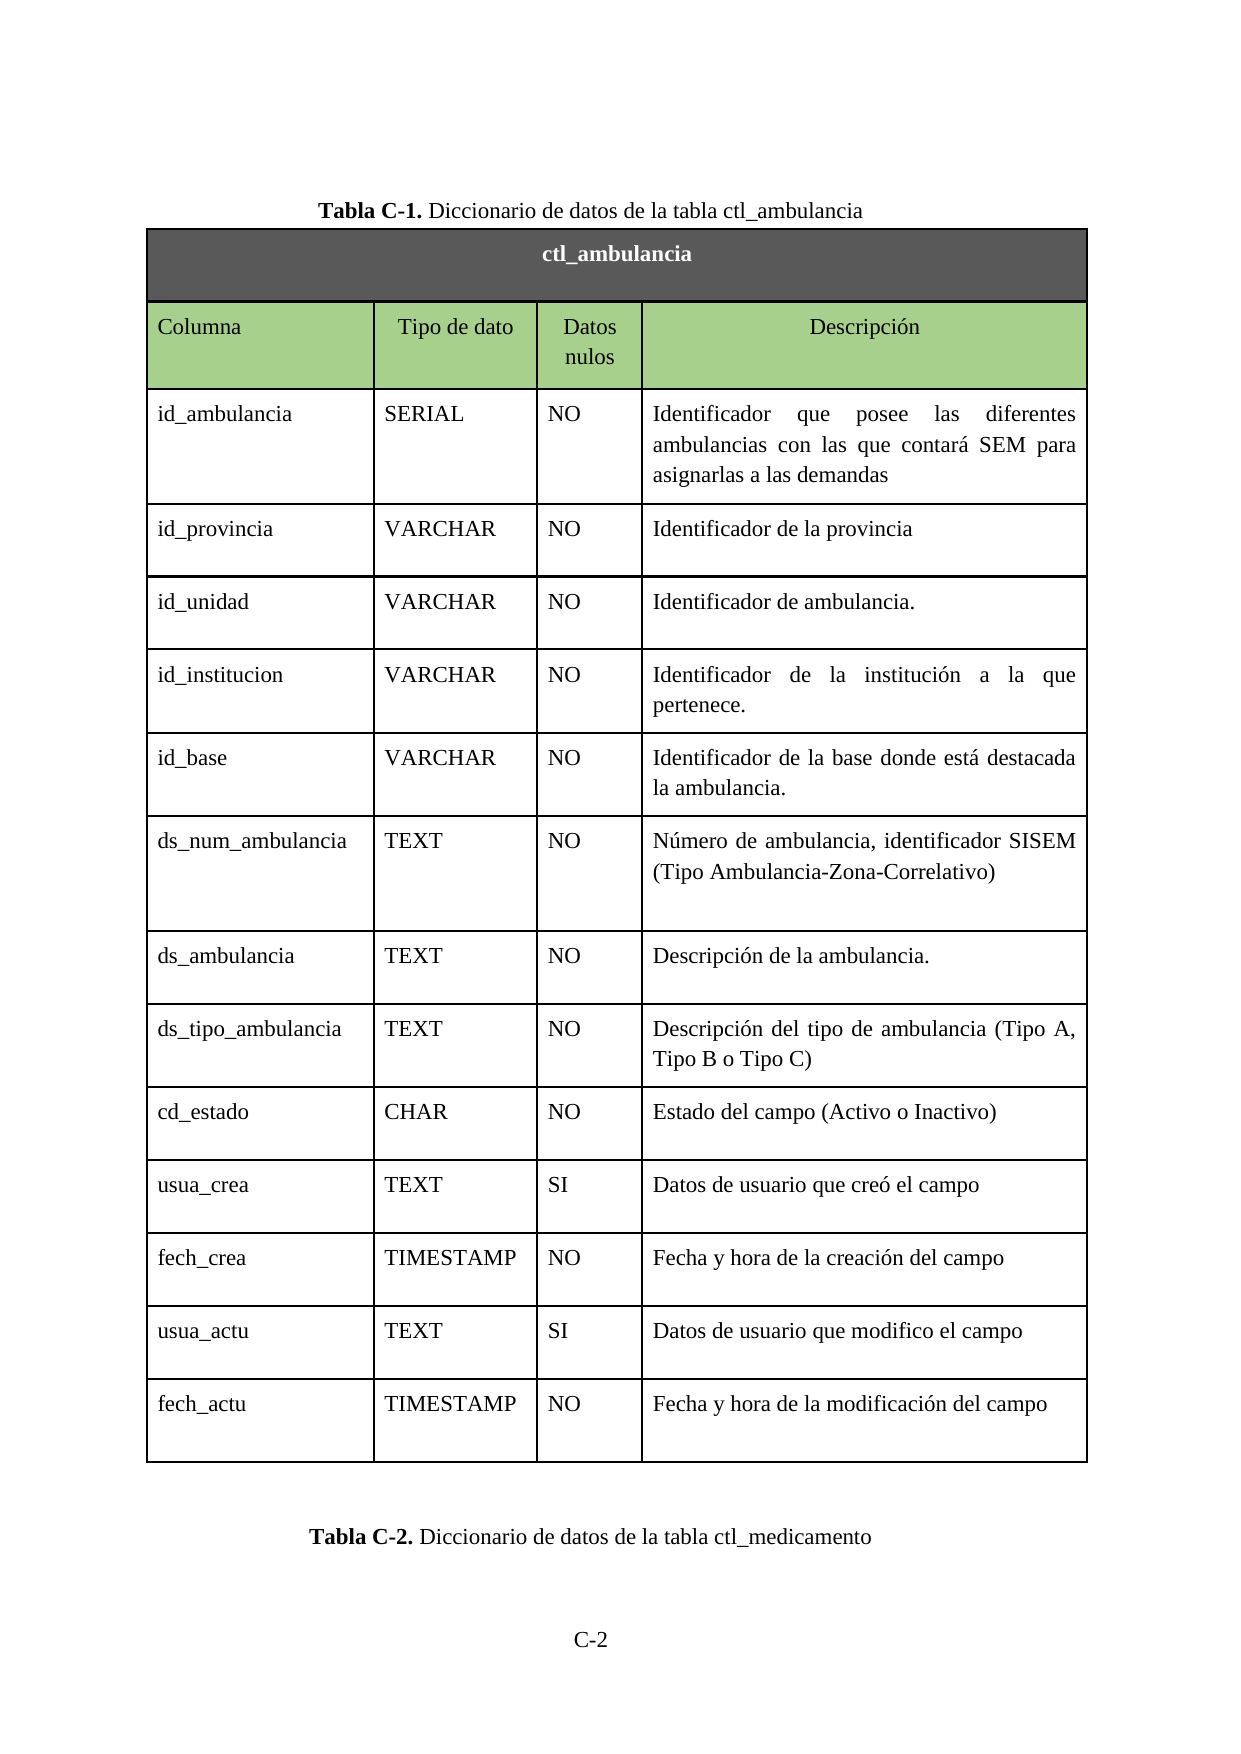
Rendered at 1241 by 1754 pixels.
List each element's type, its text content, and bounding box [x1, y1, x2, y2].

table_cell fech_actu [148, 1380, 373, 1461]
table_cell VARCHAR [375, 650, 536, 732]
table_cell NO [538, 932, 641, 1002]
table_cell Columna [148, 303, 373, 388]
table_cell id_provincia [148, 505, 373, 575]
table_cell NO [538, 1380, 641, 1461]
table_cell NO [538, 390, 641, 502]
table_cell Fecha y hora de la modificación del campo [643, 1380, 1086, 1461]
table_cell cd_estado [148, 1088, 373, 1159]
table_cell VARCHAR [375, 734, 536, 815]
table_cell NO [538, 505, 641, 575]
table_cell NO [538, 650, 641, 732]
table_cell usua_actu [148, 1307, 373, 1377]
text Tabla C-1. Diccionario de datos de la tabla ctl_ambulancia [148, 197, 1033, 224]
table_cell Tipo de dato [375, 303, 536, 388]
table_cell TEXT [375, 817, 536, 929]
table_cell usua_crea [148, 1161, 373, 1232]
table_cell Datos de usuario que creó el campo [643, 1161, 1086, 1232]
table_cell Estado del campo (Activo o Inactivo) [643, 1088, 1086, 1159]
text Tabla C-2. Diccionario de datos de la tabla ctl_medicamento [148, 1523, 1033, 1550]
table_cell NO [538, 1088, 641, 1159]
table_cell VARCHAR [375, 578, 536, 648]
table_cell TIMESTAMP [375, 1380, 536, 1461]
table_cell ds_ambulancia [148, 932, 373, 1002]
table_cell TEXT [375, 1307, 536, 1377]
table_cell fech_crea [148, 1234, 373, 1304]
table_cell id_ambulancia [148, 390, 373, 502]
table_cell Datos nulos [538, 303, 641, 388]
table_cell Número de ambulancia, identificador SISEM (Tipo Ambulancia-Zona-Correlativo) [643, 817, 1086, 929]
table_cell id_unidad [148, 578, 373, 648]
table_cell NO [538, 817, 641, 929]
table_cell ds_num_ambulancia [148, 817, 373, 929]
table_cell Descripción [643, 303, 1086, 388]
table_cell Identificador de ambulancia. [643, 578, 1086, 648]
table_cell NO [538, 1234, 641, 1304]
table_cell TEXT [375, 1005, 536, 1086]
table_cell Datos de usuario que modifico el campo [643, 1307, 1086, 1377]
table_cell TEXT [375, 1161, 536, 1232]
table_cell SI [538, 1161, 641, 1232]
table_cell Descripción de la ambulancia. [643, 932, 1086, 1002]
table_cell CHAR [375, 1088, 536, 1159]
table_cell TEXT [375, 932, 536, 1002]
table_cell id_base [148, 734, 373, 815]
table_cell id_institucion [148, 650, 373, 732]
table_cell Identificador de la base donde está destacada la ambulancia. [643, 734, 1086, 815]
table_cell NO [538, 578, 641, 648]
table_cell Identificador que posee las diferentes ambulancias con las que contará SEM para asignarlas a las demandas [643, 390, 1086, 502]
table_cell TIMESTAMP [375, 1234, 536, 1304]
table_cell NO [538, 1005, 641, 1086]
table_cell Fecha y hora de la creación del campo [643, 1234, 1086, 1304]
table_header ctl_ambulancia [148, 230, 1086, 300]
table_cell Identificador de la provincia [643, 505, 1086, 575]
table_cell Identificador de la institución a la que pertenece. [643, 650, 1086, 732]
table_cell ds_tipo_ambulancia [148, 1005, 373, 1086]
table_cell SERIAL [375, 390, 536, 502]
table_cell VARCHAR [375, 505, 536, 575]
table_cell SI [538, 1307, 641, 1377]
table_cell NO [538, 734, 641, 815]
table_cell Descripción del tipo de ambulancia (Tipo A, Tipo B o Tipo C) [643, 1005, 1086, 1086]
